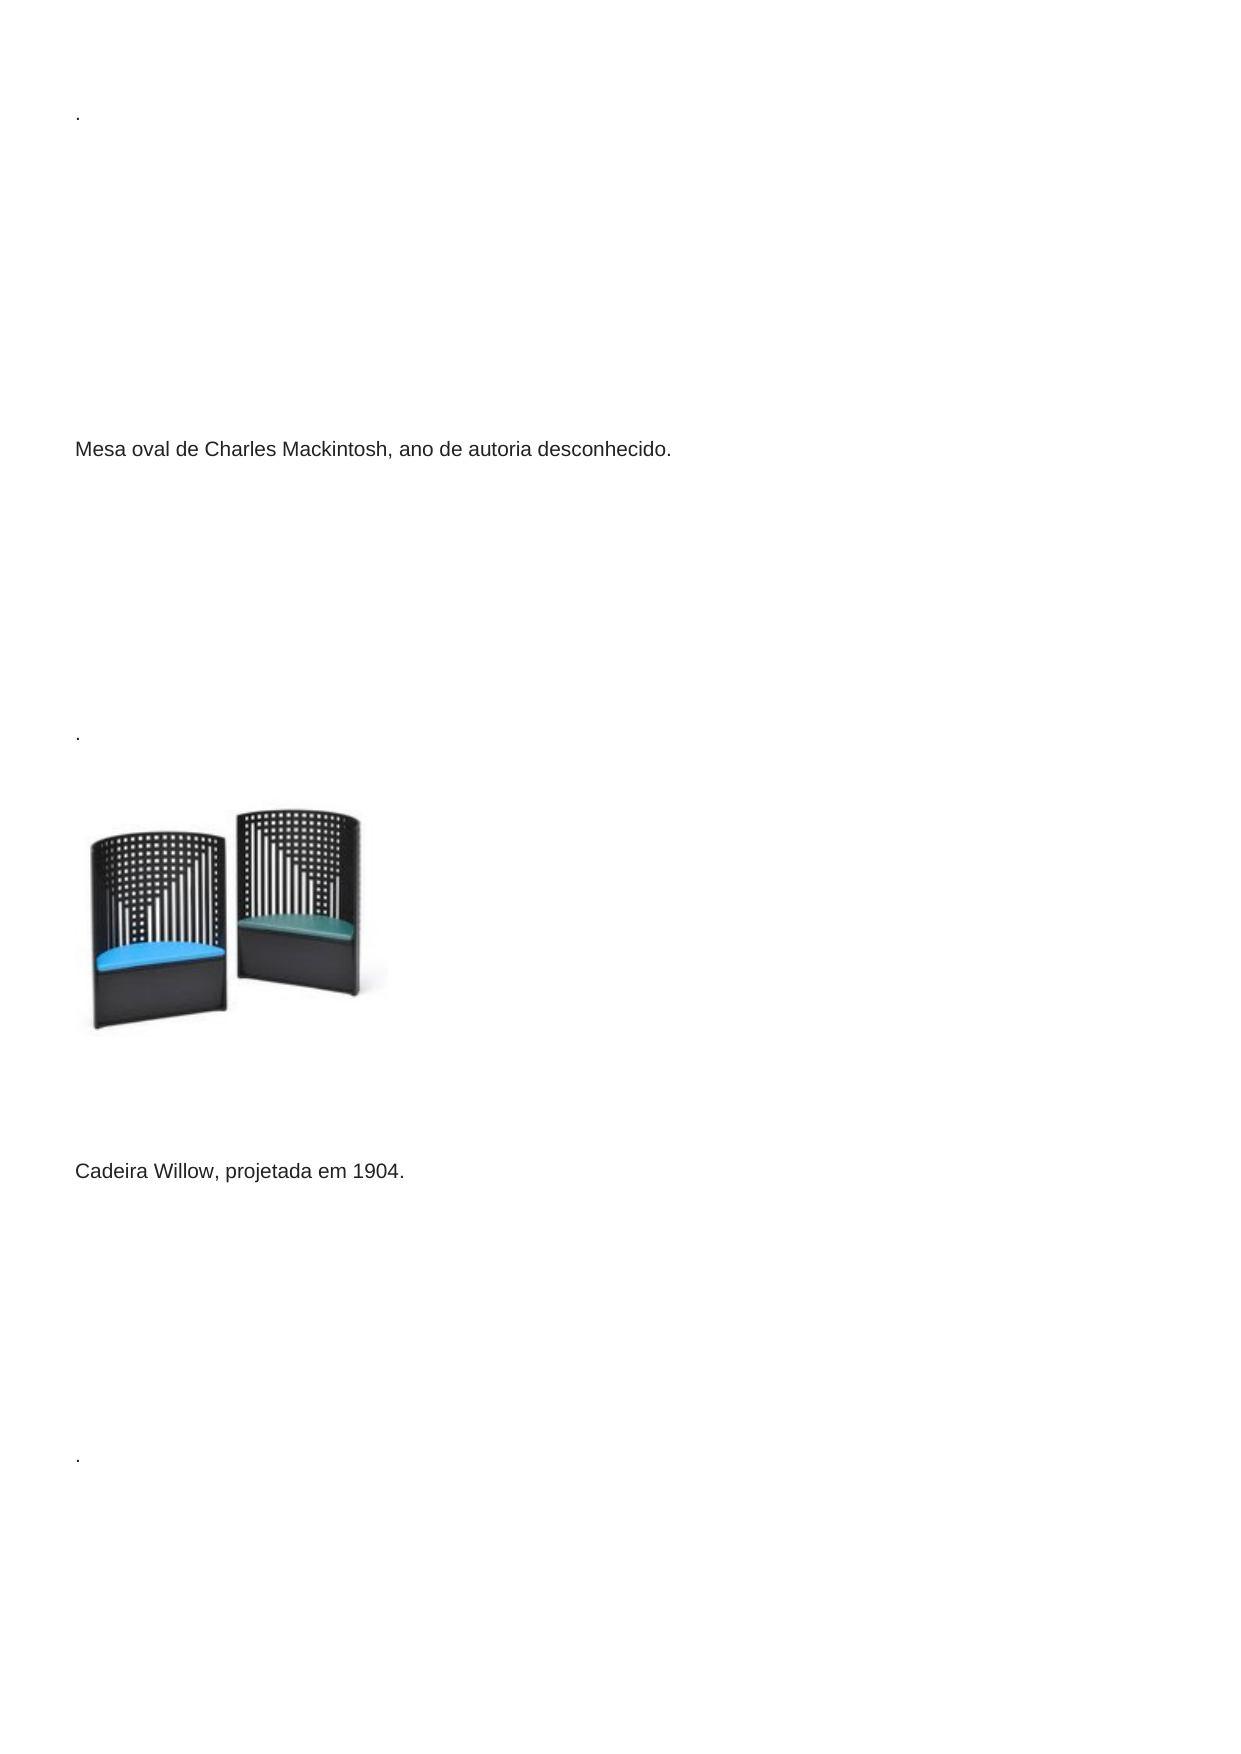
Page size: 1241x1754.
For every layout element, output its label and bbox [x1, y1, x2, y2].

text [75, 75, 1165, 1493]
picture [75, 798, 388, 1054]
